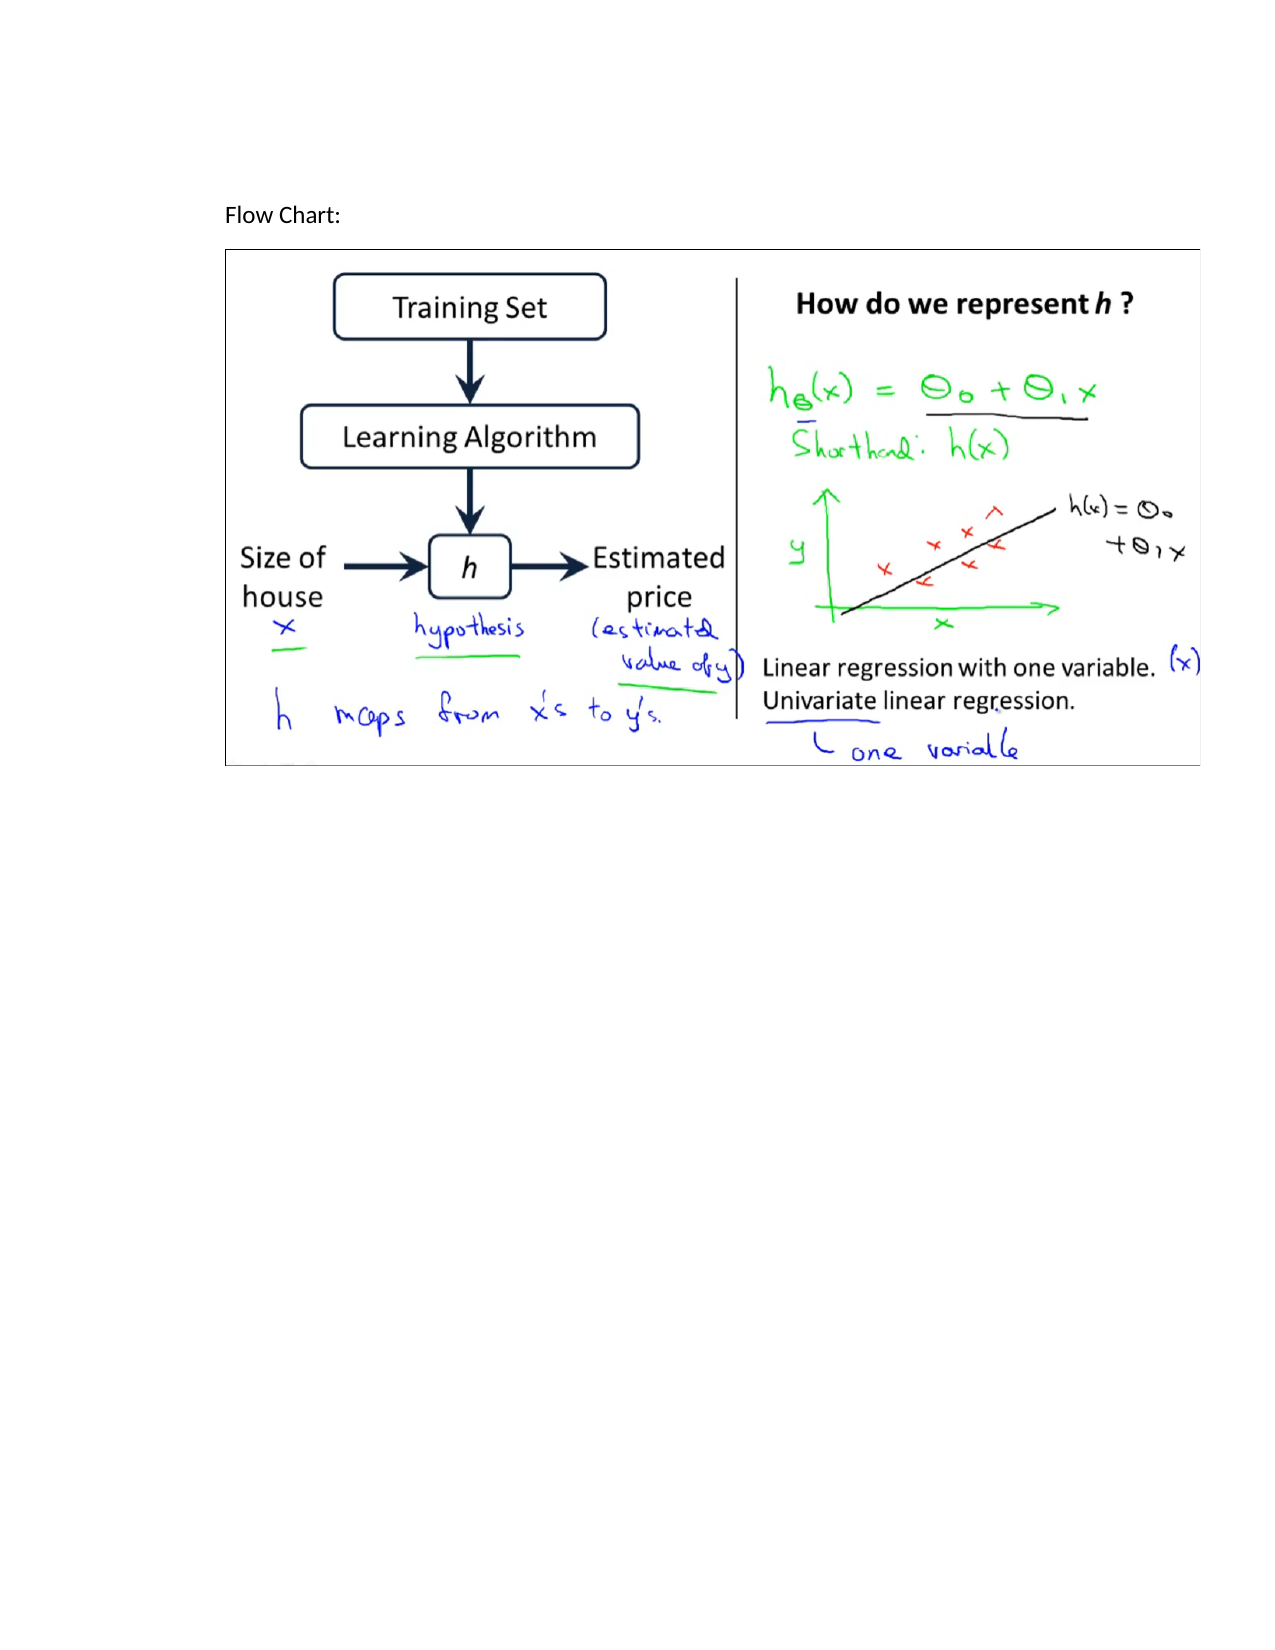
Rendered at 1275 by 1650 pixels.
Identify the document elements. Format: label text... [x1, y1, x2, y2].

picture [225, 249, 1200, 766]
text Flow Chart: [150, 199, 1125, 230]
